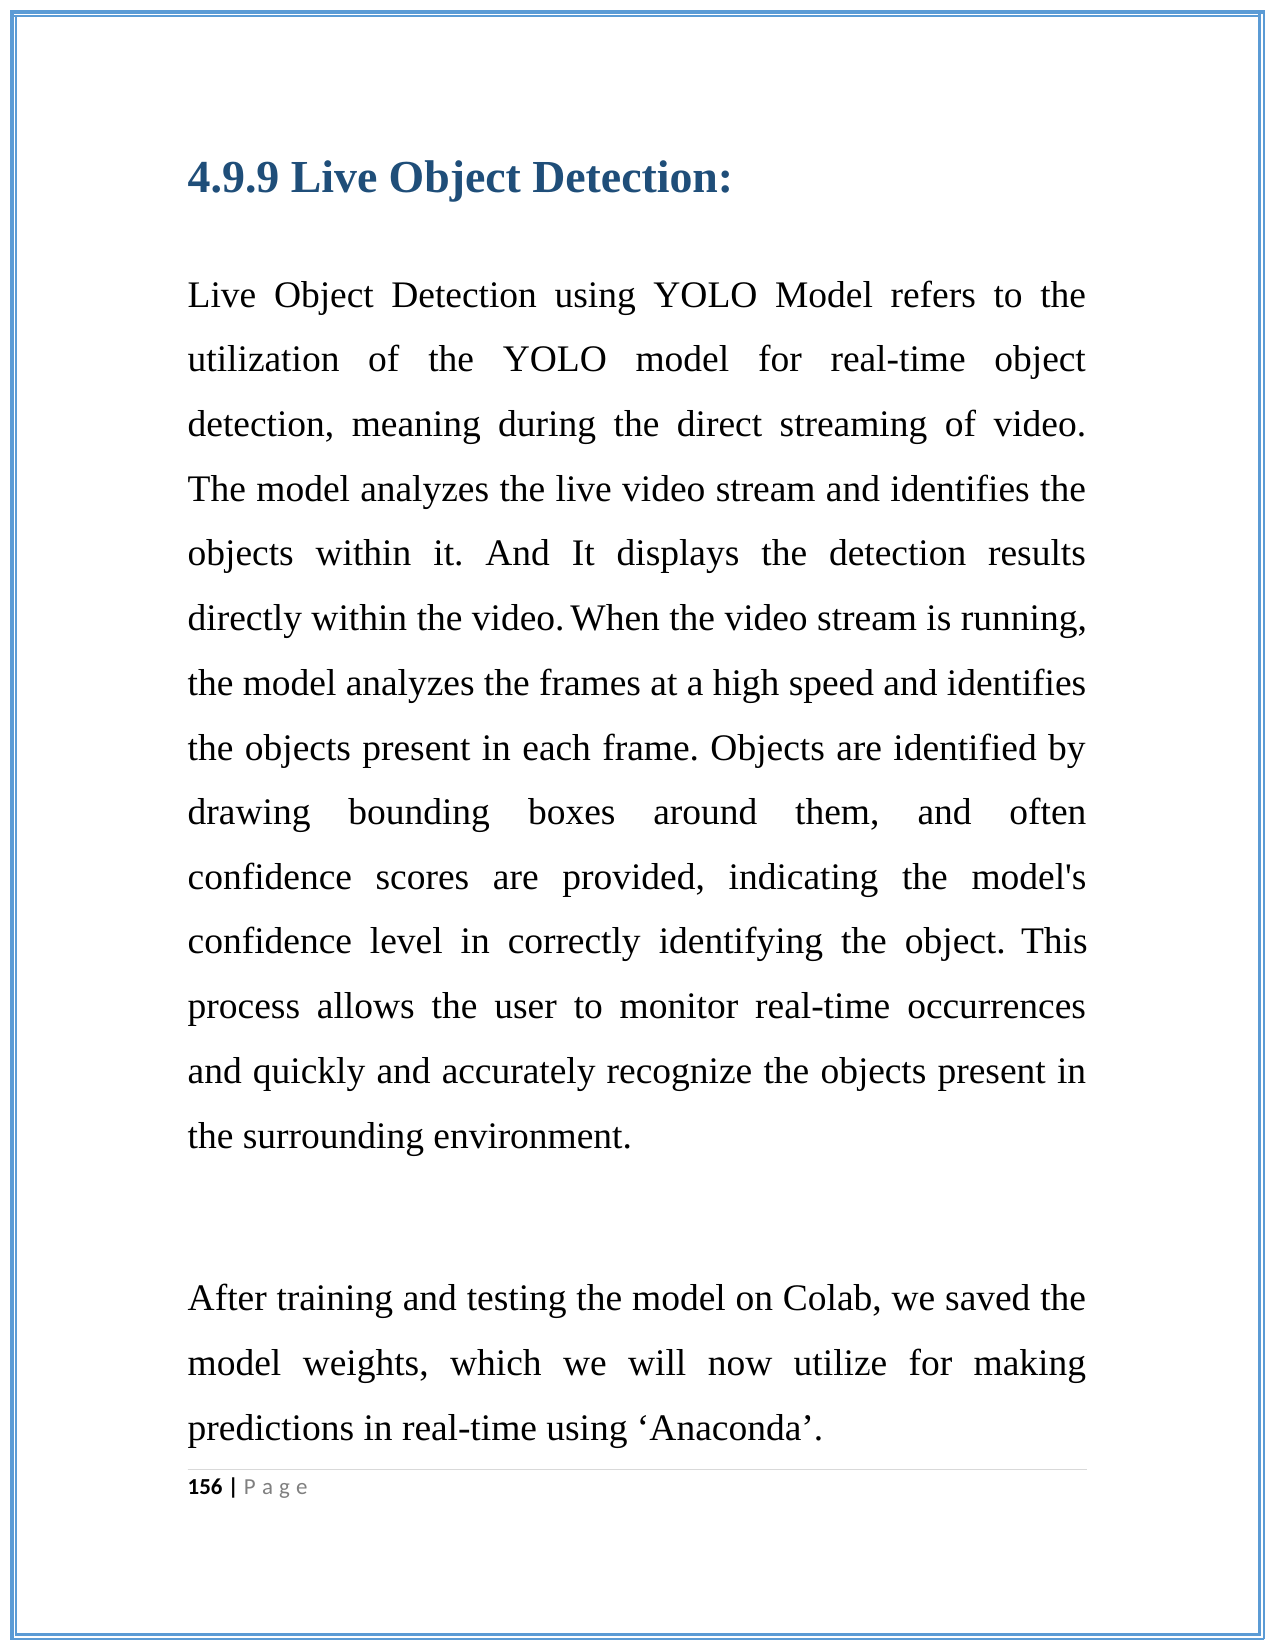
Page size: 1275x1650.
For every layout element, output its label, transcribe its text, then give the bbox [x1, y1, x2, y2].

text 4.9.9 Live Object Detection: [187, 150, 1087, 203]
text Live Object Detection using YOLO Model refers to the utilization of the YOLO model for real-time object detection, meaning during the direct streaming of video. The model analyzes the live video stream and identifies the objects within it. And It displays the detection results directly within the video. When the video stream is running, the model analyzes the frames at a high speed and identifies the objects present in each frame. Objects are identified by drawing bounding boxes around them, and often confidence scores are provided, indicating the model's confidence level in correctly identifying the object. This process allows the user to monitor real-time occurrences and quickly and accurately recognize the objects present in the surrounding environment. [187, 272, 1087, 1156]
text After training and testing the model on Colab, we saved the model weights, which we will now utilize for making predictions in real-time using ‘Anaconda’. [187, 1276, 1087, 1448]
